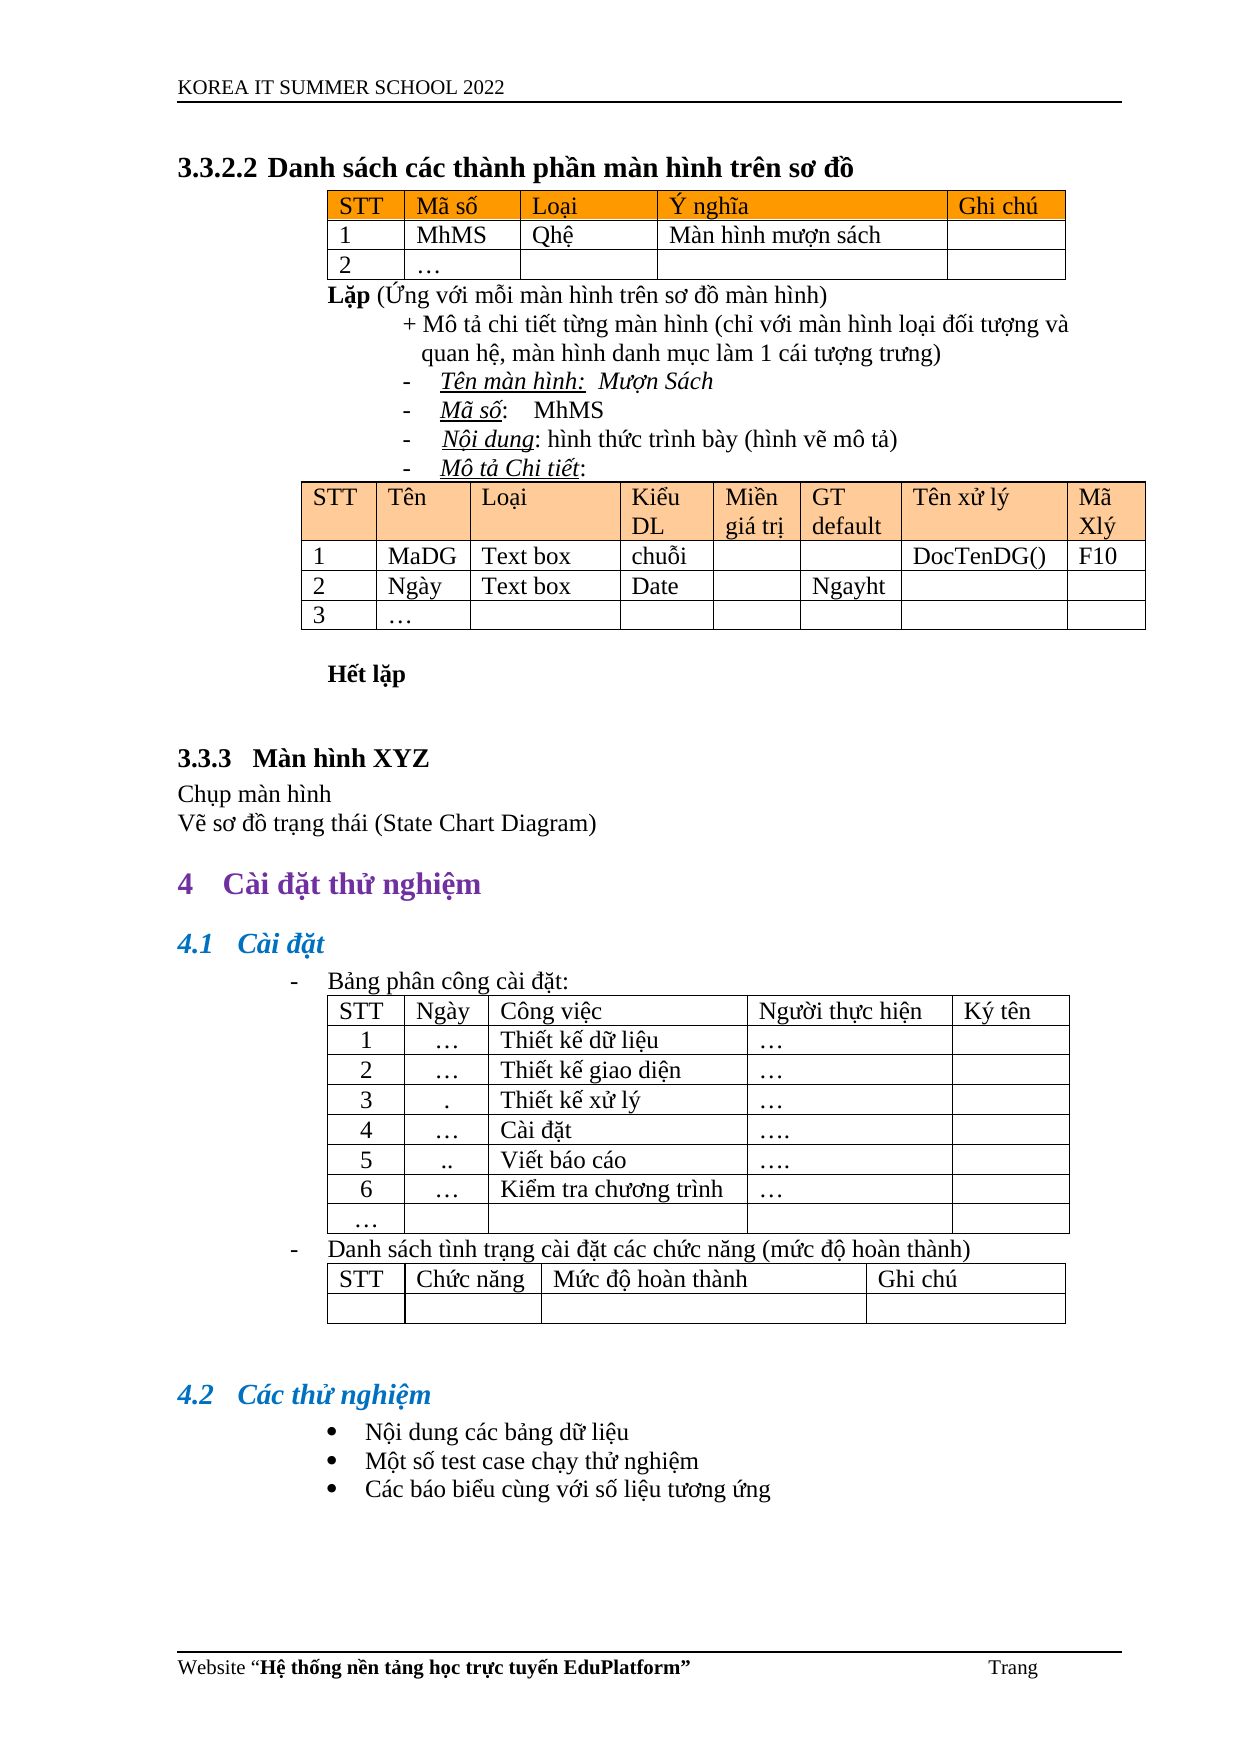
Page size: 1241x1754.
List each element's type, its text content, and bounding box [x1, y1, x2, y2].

table_header Chức năng [406, 1264, 541, 1293]
table_cell [953, 1175, 1069, 1203]
table_cell [953, 1055, 1069, 1084]
table_cell [1068, 571, 1145, 599]
text Chụp màn hình [177, 779, 1122, 808]
table_cell … [748, 1026, 952, 1054]
table_header Kiểu DL [621, 483, 713, 540]
table_cell … [748, 1055, 952, 1084]
table_cell [953, 1145, 1069, 1173]
text Lặp (Ứng với mỗi màn hình trên sơ đồ màn hình) [290, 280, 1122, 309]
list Các báo biểu cùng với số liệu tương ứng [327, 1474, 1122, 1503]
table_cell 1 [302, 541, 376, 570]
table_cell [542, 1294, 866, 1322]
list Nội dung các bảng dữ liệu [327, 1417, 1122, 1446]
table_cell [328, 1294, 404, 1322]
subtitle Các thử nghiệm [177, 1377, 1122, 1411]
table_cell 2 [328, 1055, 404, 1084]
table_cell chuỗi [621, 541, 713, 570]
table_cell [406, 1294, 541, 1322]
table_header Miền giá trị [714, 483, 800, 540]
table_cell [521, 250, 657, 279]
table_cell 1 [328, 221, 404, 249]
table_cell Thiết kế dữ liệu [489, 1026, 747, 1054]
table_cell … [328, 1204, 404, 1233]
table_cell [953, 1026, 1069, 1054]
table_cell Text box [471, 571, 620, 599]
table_cell [867, 1294, 1065, 1322]
table_cell [621, 601, 713, 629]
table_cell … [405, 1115, 488, 1144]
table_cell … [405, 1175, 488, 1203]
table_header STT [328, 1264, 404, 1293]
table_header Ghi chú [867, 1264, 1065, 1293]
table_cell Kiểm tra chương trình [489, 1175, 747, 1203]
table_header Loại [471, 483, 620, 540]
text - Nội dung: hình thức trình bày (hình vẽ mô tả) [327, 424, 1122, 453]
table_cell [953, 1115, 1069, 1144]
table_cell … [405, 250, 520, 279]
table_cell 2 [302, 571, 376, 599]
table_cell … [748, 1175, 952, 1203]
table_cell …. [748, 1145, 952, 1173]
table_cell Thiết kế giao diện [489, 1055, 747, 1084]
table_header Ký tên [953, 996, 1069, 1024]
list Bảng phân công cài đặt: [290, 966, 1122, 995]
table_header Ghi chú [948, 191, 1065, 219]
table_cell F10 [1068, 541, 1145, 570]
list Danh sách tình trạng cài đặt các chức năng (mức độ hoàn thành) [290, 1234, 1122, 1263]
table_cell Ngày [377, 571, 470, 599]
table_cell … [405, 1055, 488, 1084]
list Một số test case chạy thử nghiệm [327, 1446, 1122, 1474]
table_cell … [377, 601, 470, 629]
table_cell Date [621, 571, 713, 599]
table_cell Viết báo cáo [489, 1145, 747, 1173]
table_header Người thực hiện [748, 996, 952, 1024]
text Vẽ sơ đồ trạng thái (State Chart Diagram) [177, 808, 1122, 837]
text + Mô tả chi tiết từng màn hình (chỉ với màn hình loại đối tượng và quan hệ, màn hình danh mục làm 1 cái tượng trưng) [402, 309, 1122, 366]
list Mô tả Chi tiết: [402, 453, 1122, 481]
table_cell [471, 601, 620, 629]
table_cell [801, 541, 901, 570]
table_cell Qhệ [521, 221, 657, 249]
table_cell [714, 601, 800, 629]
table_cell [953, 1204, 1069, 1233]
subtitle Cài đặt thử nghiệm [177, 865, 1122, 901]
table_cell [902, 601, 1067, 629]
table_header Tên xử lý [902, 483, 1067, 540]
table_cell MaDG [377, 541, 470, 570]
table_header STT [328, 191, 404, 219]
table_header GT default [801, 483, 901, 540]
table_cell 3 [328, 1085, 404, 1114]
table_cell [902, 571, 1067, 599]
table_cell [948, 221, 1065, 249]
text Hết lặp [327, 659, 1122, 688]
table_cell Text box [471, 541, 620, 570]
table_cell Ngayht [801, 571, 901, 599]
table_cell 4 [328, 1115, 404, 1144]
subtitle Danh sách các thành phần màn hình trên sơ đồ [177, 150, 1122, 183]
table_cell … [748, 1085, 952, 1114]
table_cell [405, 1204, 488, 1233]
table_cell [948, 250, 1065, 279]
table_cell MhMS [405, 221, 520, 249]
table_cell …. [748, 1115, 952, 1144]
subtitle Màn hình XYZ [177, 742, 1122, 773]
table_cell [748, 1204, 952, 1233]
table_header Tên [377, 483, 470, 540]
table_cell 2 [328, 250, 404, 279]
table_cell 3 [302, 601, 376, 629]
list Tên màn hình: Mượn Sách [402, 366, 1122, 395]
table_cell . [405, 1085, 488, 1114]
table_header Loại [521, 191, 657, 219]
table_cell 1 [328, 1026, 404, 1054]
table_cell [658, 250, 947, 279]
table_cell [714, 541, 800, 570]
table_header Ý nghĩa [658, 191, 947, 219]
table_cell … [405, 1026, 488, 1054]
table_cell [489, 1204, 747, 1233]
table_header Mã số [405, 191, 520, 219]
table_cell 6 [328, 1175, 404, 1203]
table_cell Thiết kế xử lý [489, 1085, 747, 1114]
table_header Mức độ hoàn thành [542, 1264, 866, 1293]
subtitle Cài đặt [177, 926, 1122, 960]
table_cell Cài đặt [489, 1115, 747, 1144]
table_cell 5 [328, 1145, 404, 1173]
list Mã số: MhMS [402, 395, 1122, 424]
table_cell [714, 571, 800, 599]
table_cell [953, 1085, 1069, 1114]
table_cell DocTenDG() [902, 541, 1067, 570]
table_cell Màn hình mượn sách [658, 221, 947, 249]
table_cell .. [405, 1145, 488, 1173]
table_header STT [302, 483, 376, 540]
table_header Mã Xlý [1068, 483, 1145, 540]
table_header Ngày [405, 996, 488, 1024]
table_cell [801, 601, 901, 629]
table_header Công việc [489, 996, 747, 1024]
table_header STT [328, 996, 404, 1024]
table_cell [1068, 601, 1145, 629]
